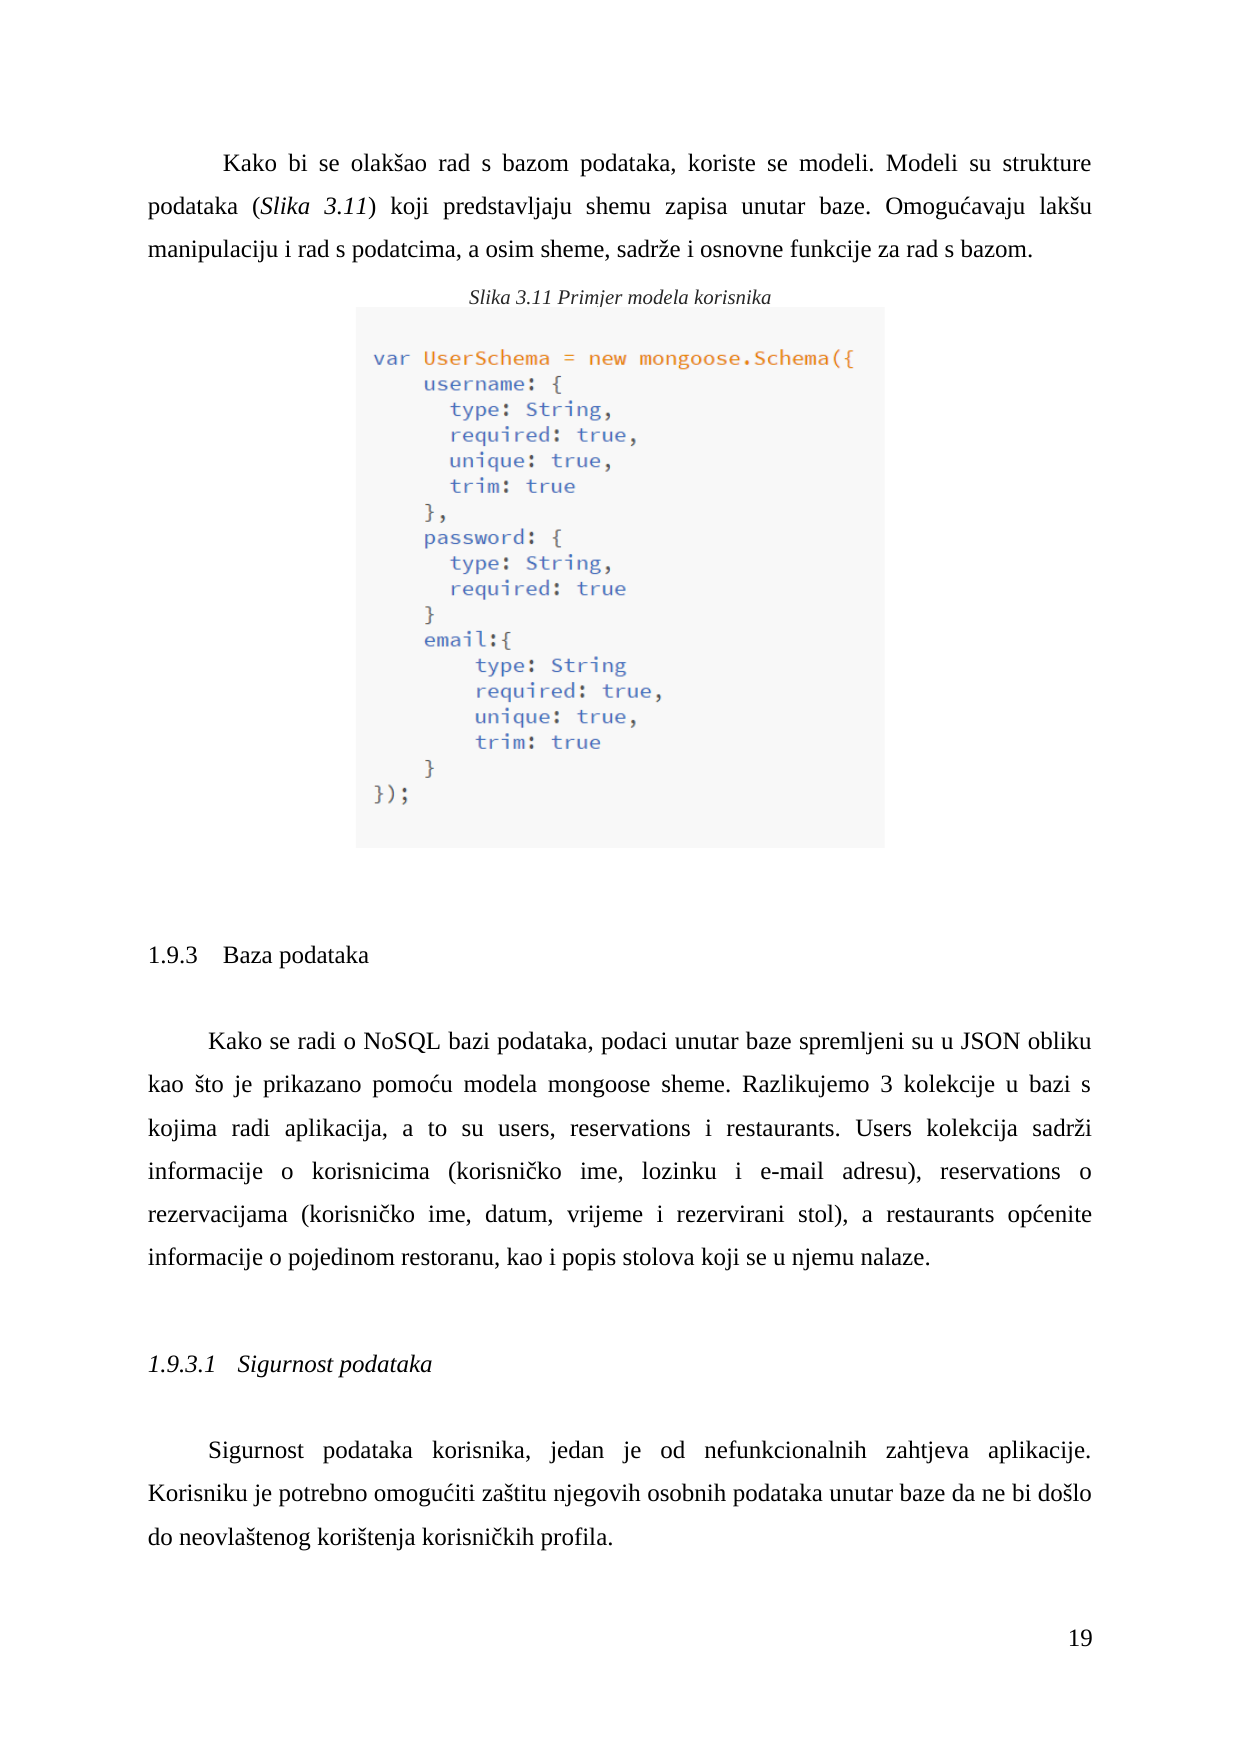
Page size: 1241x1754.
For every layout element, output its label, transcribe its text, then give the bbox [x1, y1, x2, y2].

picture [355, 307, 885, 848]
subtitle Baza podataka [148, 940, 1093, 969]
text Sigurnost podataka korisnika, jedan je od nefunkcionalnih zahtjeva aplikacije. Korisniku je potrebno omogućiti zaštitu njegovih osobnih podataka unutar baze da ne bi došlo do neovlaštenog korištenja korisničkih profila. [148, 1435, 1093, 1550]
text Kako se radi o NoSQL bazi podataka, podaci unutar baze spremljeni su u JSON obliku kao što je prikazano pomoću modela mongoose sheme. Razlikujemo 3 kolekcije u bazi s kojima radi aplikacija, a to su users, reservations i restaurants. Users kolekcija sadrži informacije o korisnicima (korisničko ime, lozinku i e-mail adresu), reservations o rezervacijama (korisničko ime, datum, vrijeme i rezervirani stol), a restaurants općenite informacije o pojedinom restoranu, kao i popis stolova koji se u njemu nalaze. [148, 1026, 1093, 1271]
subtitle Sigurnost podataka [148, 1349, 1093, 1378]
